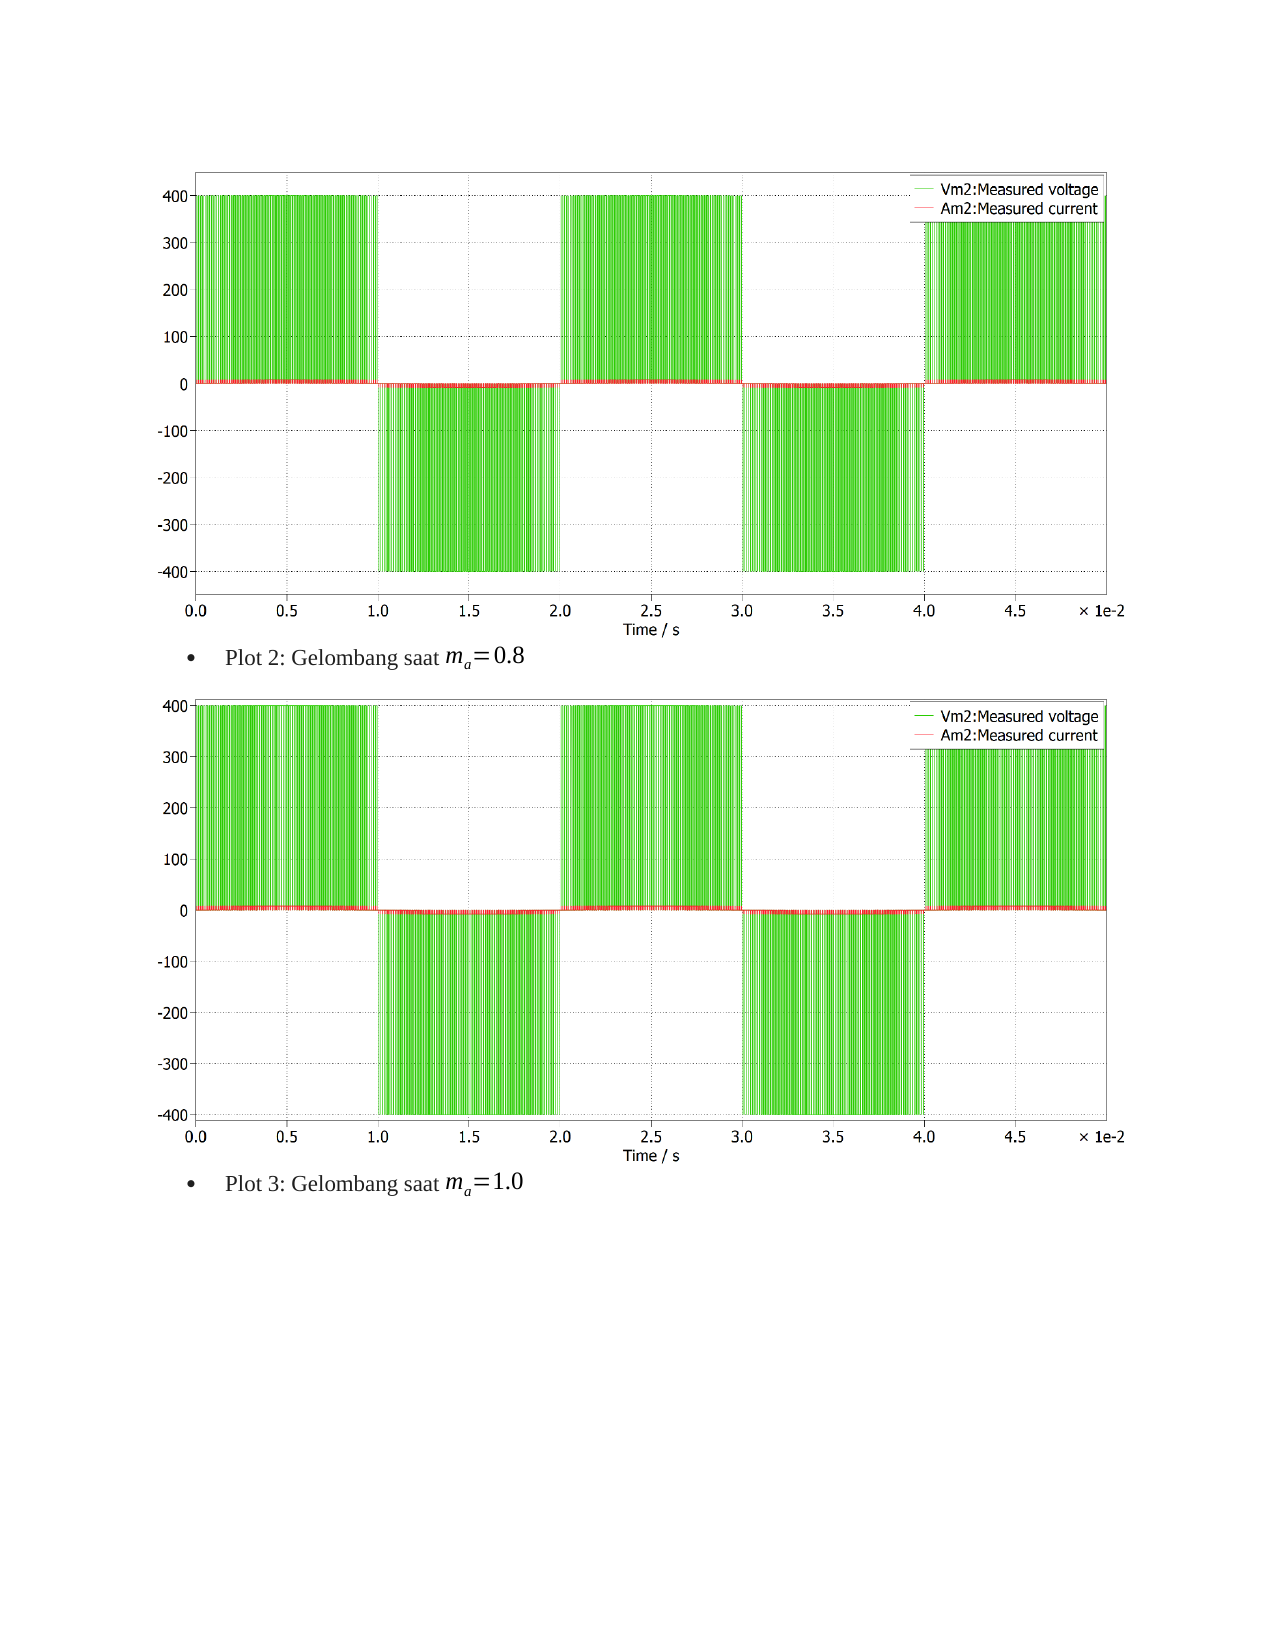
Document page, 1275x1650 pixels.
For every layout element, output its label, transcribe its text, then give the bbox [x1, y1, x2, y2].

picture [150, 676, 1125, 1164]
picture [150, 150, 1125, 638]
list Plot 2: Gelombang saat [187, 641, 1125, 673]
list Plot 3: Gelombang saat [187, 1168, 1125, 1199]
